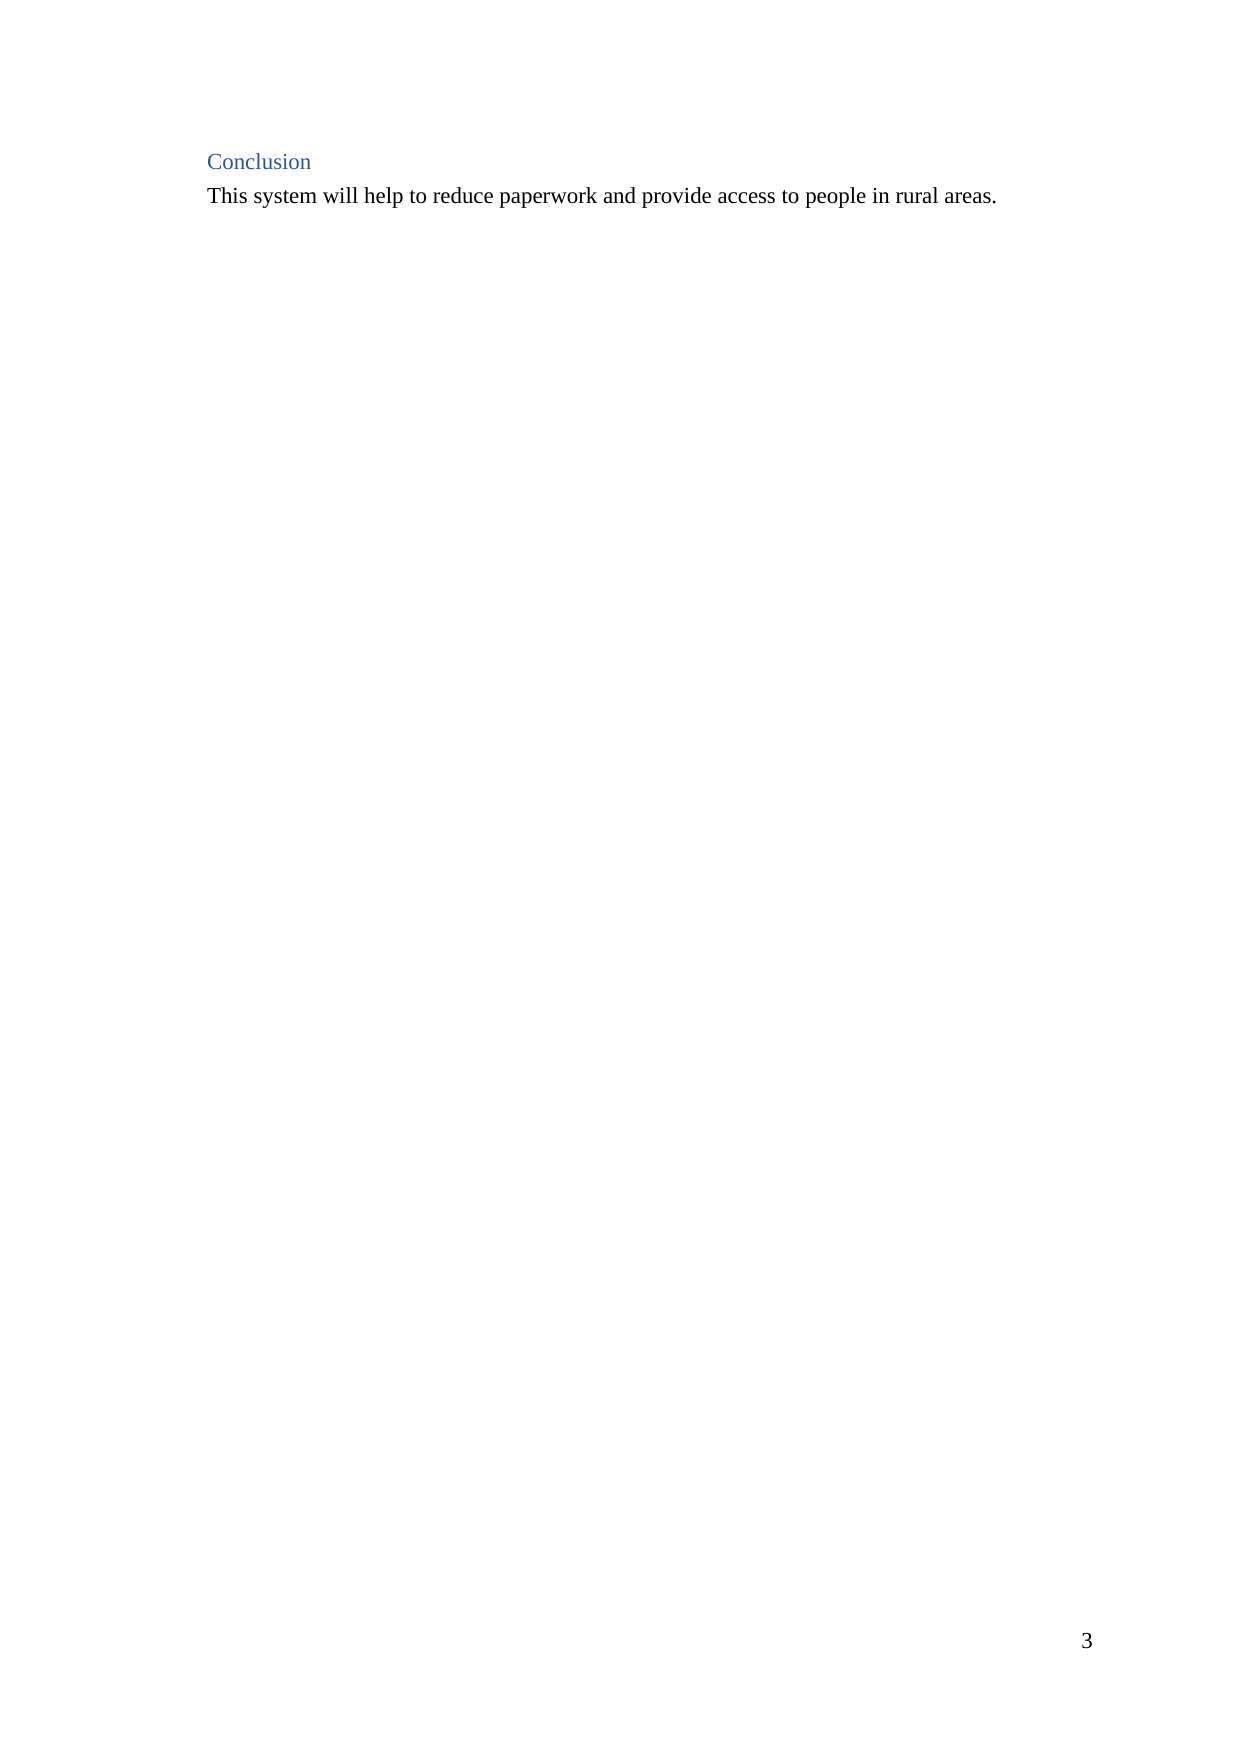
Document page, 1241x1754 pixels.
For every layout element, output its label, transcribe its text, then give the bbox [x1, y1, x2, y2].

text This system will help to reduce paperwork and provide access to people in rural areas. [207, 182, 1092, 208]
subtitle Conclusion [207, 148, 1092, 174]
